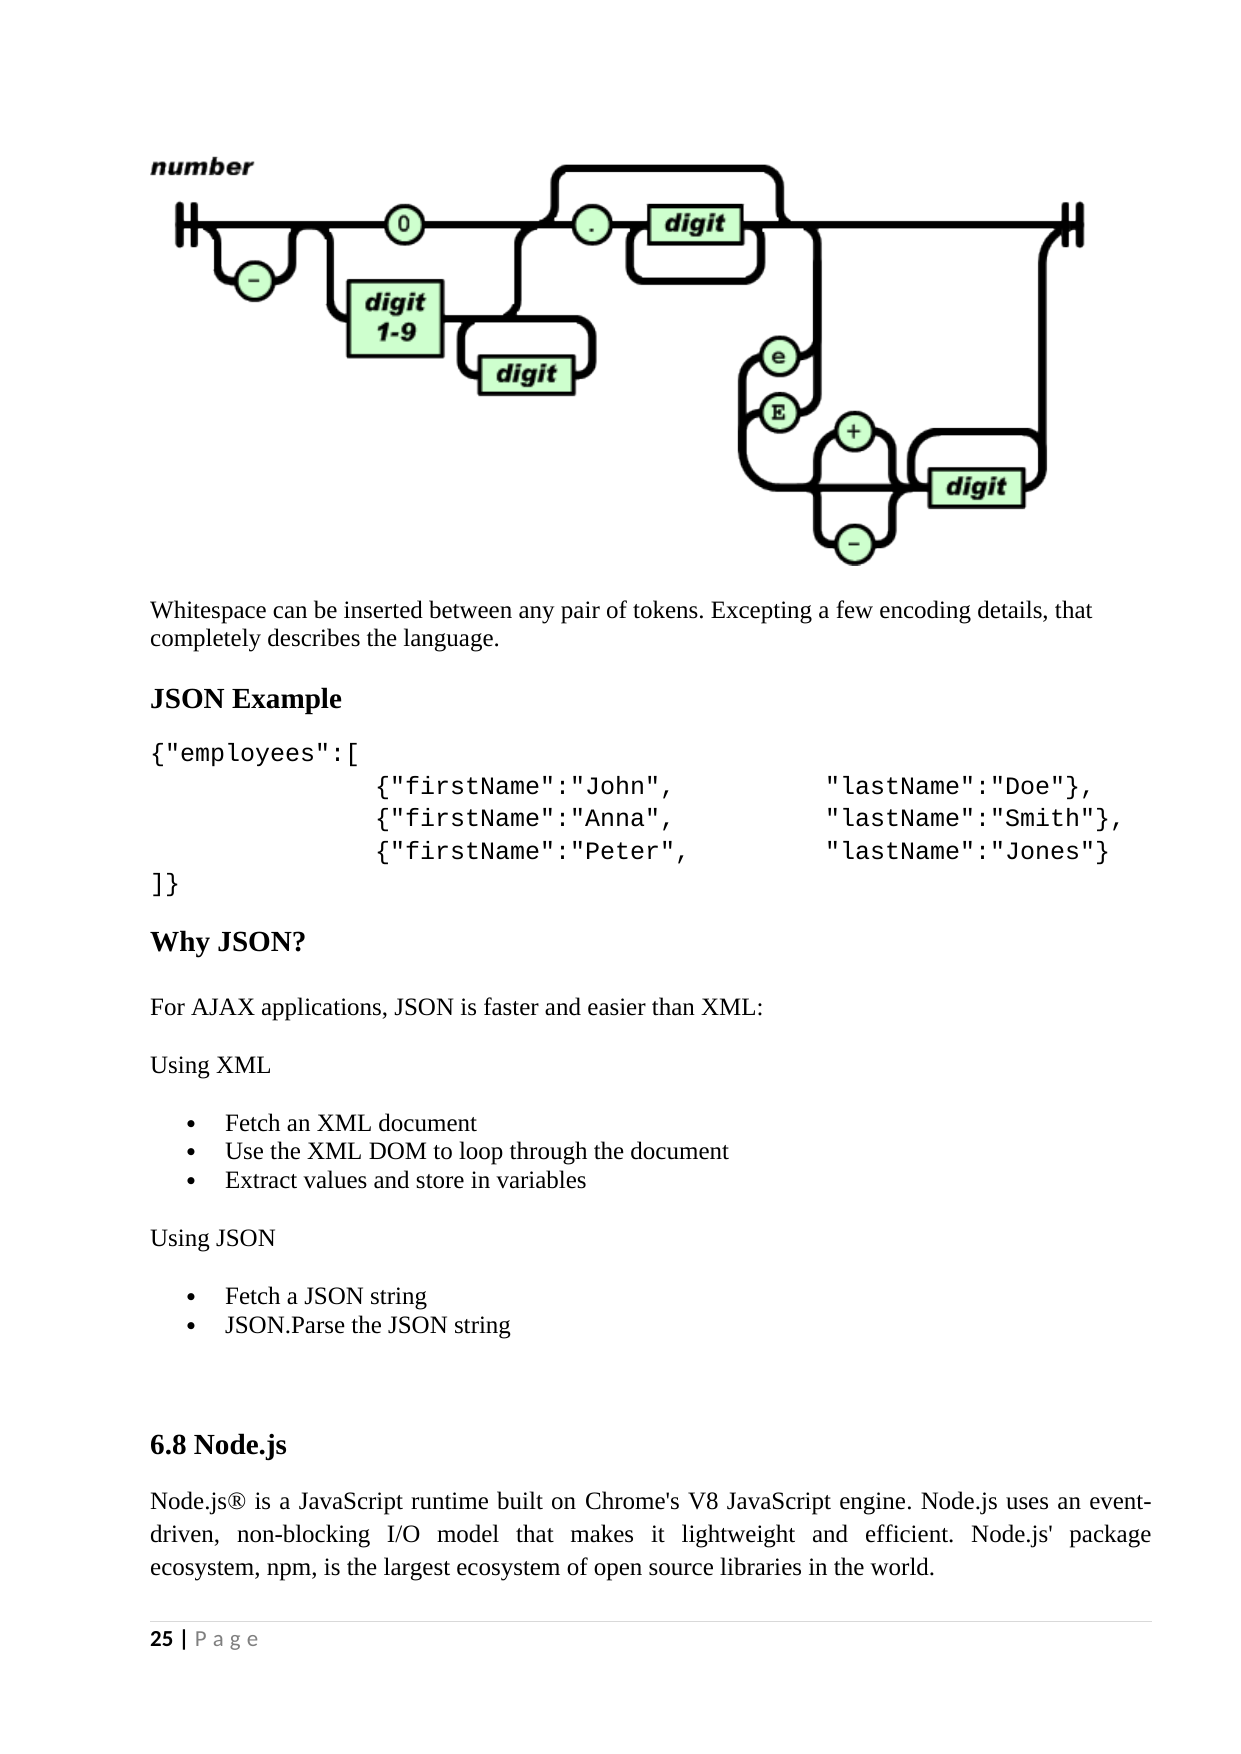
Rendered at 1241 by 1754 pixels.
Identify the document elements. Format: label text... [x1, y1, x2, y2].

subtitle Why JSON? [150, 924, 1152, 958]
text Whitespace can be inserted between any pair of tokens. Excepting a few encoding details, that completely describes the language. [150, 595, 1152, 652]
text Node.js® is a JavaScript runtime built on Chrome's V8 JavaScript engine. Node.js uses an event-driven, non-blocking I/O model that makes it lightweight and efficient. Node.js' package ecosystem, npm, is the largest ecosystem of open source libraries in the world. [150, 1486, 1152, 1581]
picture [150, 150, 1085, 566]
list Fetch a JSON string [187, 1281, 1152, 1310]
text 6.8 Node.js [150, 1427, 1152, 1461]
list Extract values and store in variables [187, 1165, 1152, 1194]
text Using JSON [150, 1223, 1152, 1252]
list JSON.Parse the JSON string [187, 1310, 1152, 1338]
text {"employees":[ {"firstName":"John", "lastName":"Doe"}, {"firstName":"Anna", "lastName":"Smith"}, {"firstName":"Peter", "lastName":"Jones"} ]} [150, 741, 1152, 899]
text For AJAX applications, JSON is faster and easier than XML: [150, 992, 1152, 1021]
text Using XML [150, 1050, 1152, 1078]
list Fetch an XML document [187, 1108, 1152, 1136]
list Use the XML DOM to loop through the document [187, 1136, 1152, 1165]
text JSON Example [150, 681, 1152, 715]
